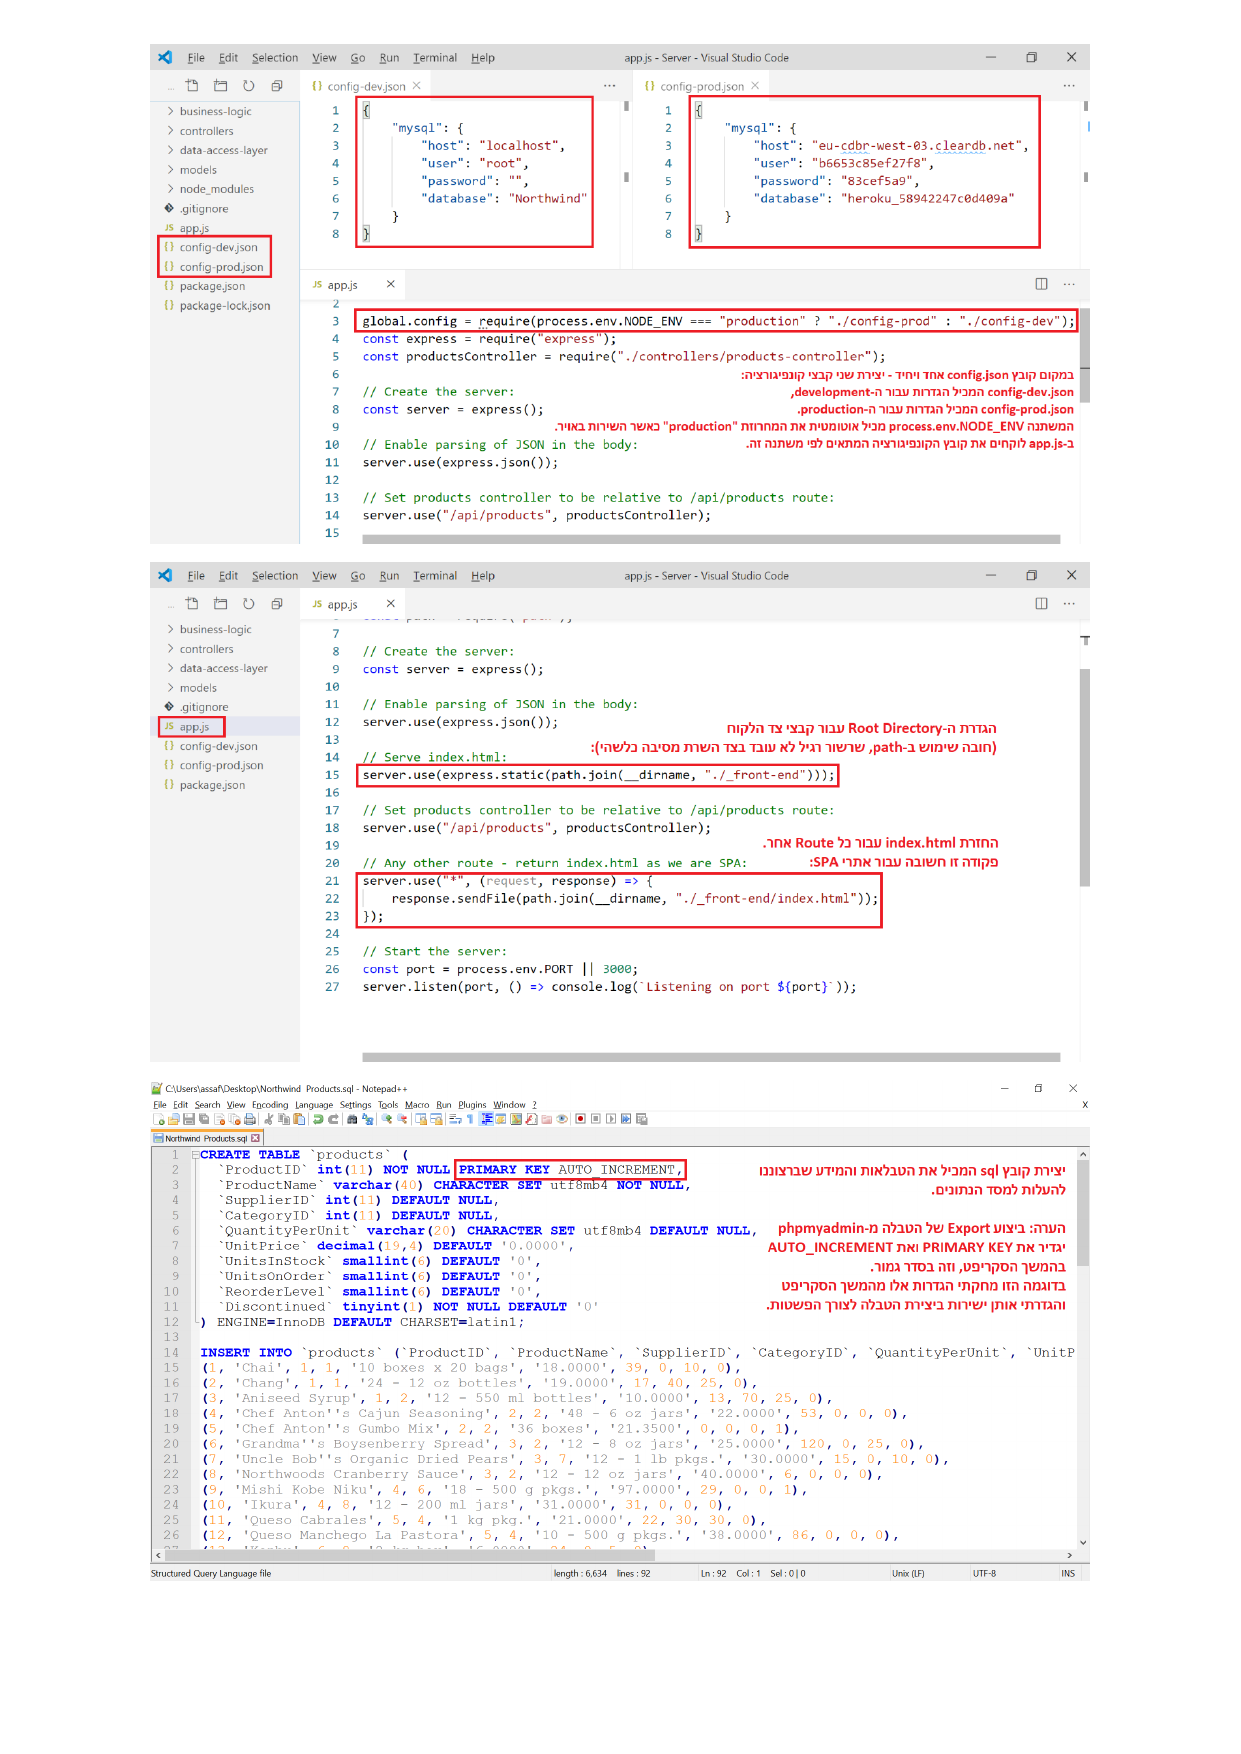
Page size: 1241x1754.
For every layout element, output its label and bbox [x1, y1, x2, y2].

picture [150, 562, 1090, 1062]
picture [150, 1080, 1090, 1581]
picture [150, 44, 1090, 544]
